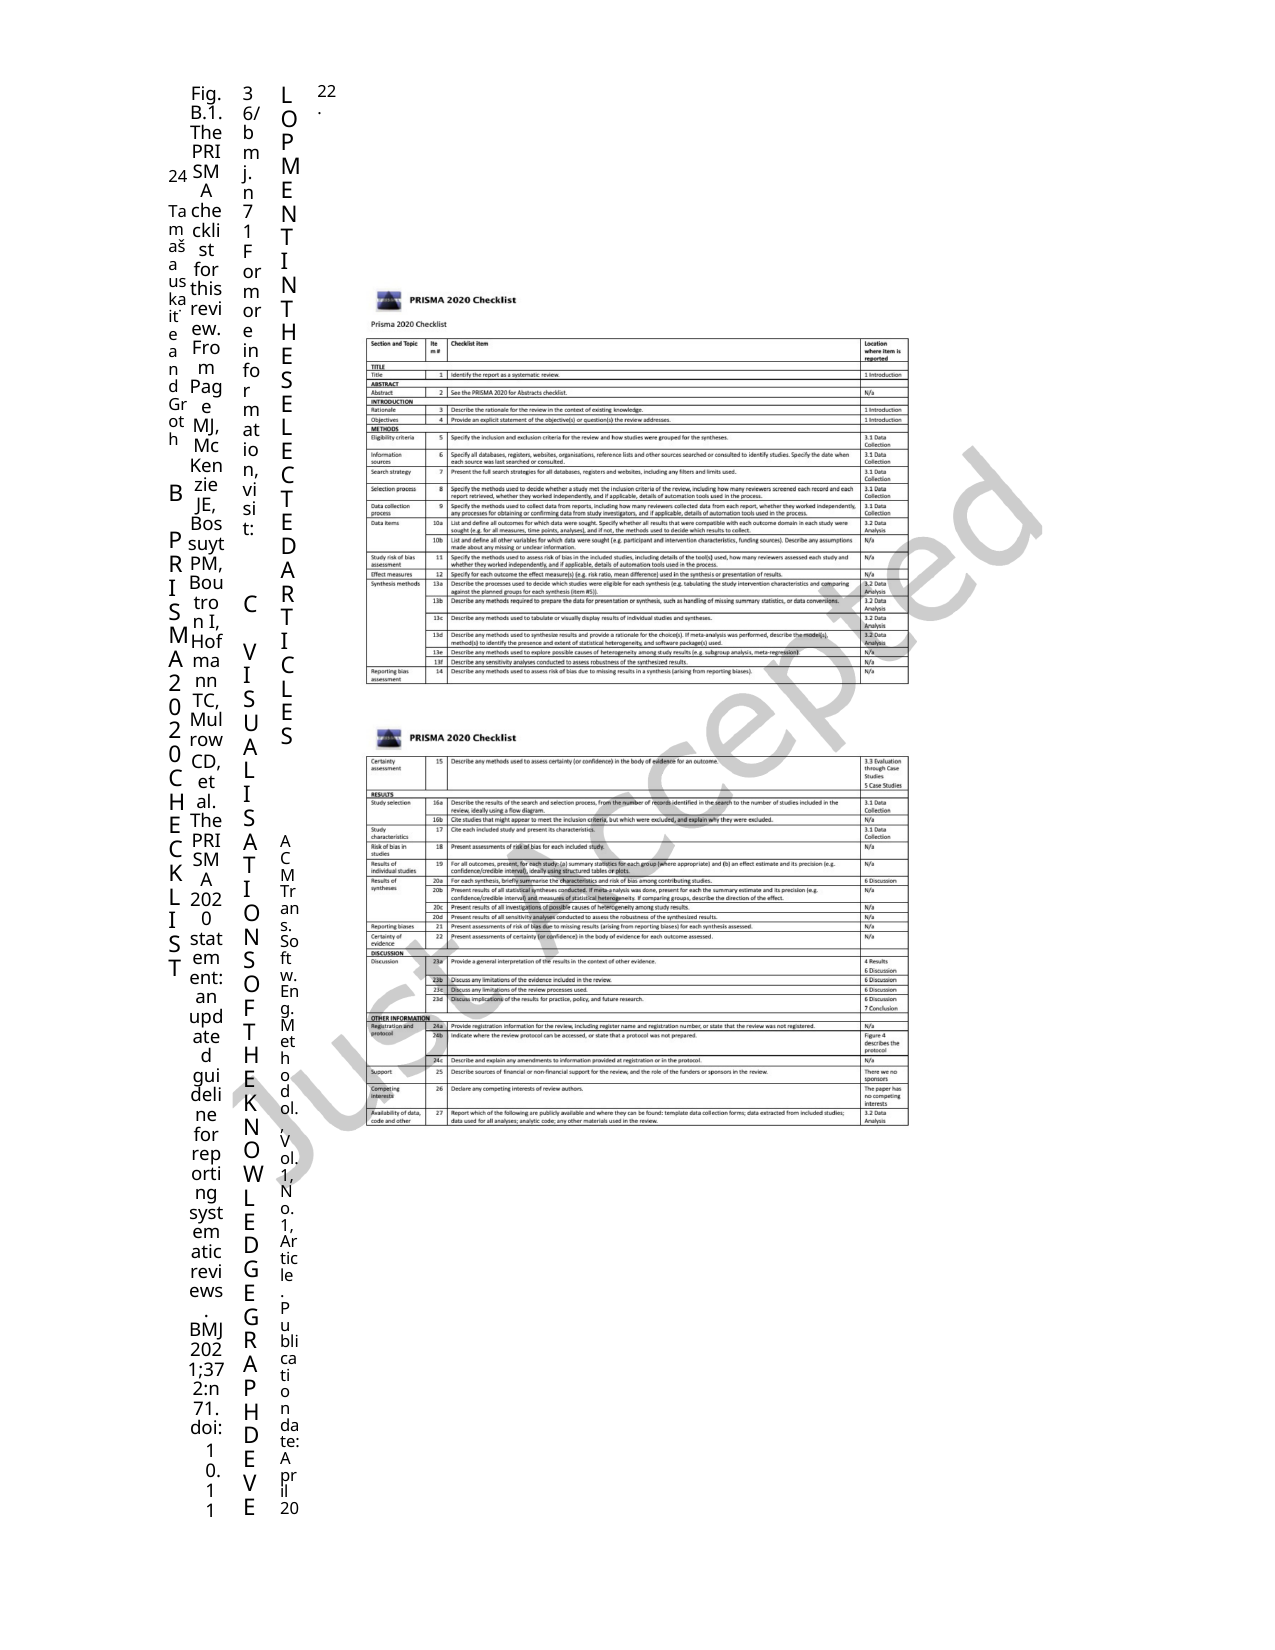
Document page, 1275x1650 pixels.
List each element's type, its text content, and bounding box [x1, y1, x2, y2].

text B PRISMA 2020 CHECKLIST [168, 482, 187, 981]
text 10.1136/bmj.n71 For more information, visit: [242, 84, 262, 539]
text 24 • Tamašauskait˙e and Groth [168, 169, 187, 449]
picture [232, 270, 1043, 1215]
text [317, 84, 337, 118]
text CD, et al. The PRISMA 2020 statement: an updated guideline for reporting systematic reviews. BMJ 2021;372:n71. doi: [187, 753, 225, 1439]
text ACM Trans. Softw. Eng. Methodol., Vol. 1, No. 1, Article . Publication date: April 2022. [280, 834, 299, 1518]
text C VISUALISATIONS OF THE KNOWLEDGE GRAPH DEVELOPMENT IN THE SELECTED ARTICLES [243, 594, 262, 1520]
text C VISUALISATIONS OF THE KNOWLEDGE GRAPH DEVELOPMENT IN THE SELECTED ARTICLES [280, 84, 299, 749]
text Fig. B.1. The PRISMA checklist for this review. From Page MJ, McKenzie JE, Bossuyt PM, Boutron I, Hofmann TC, Mulrow [187, 84, 225, 750]
